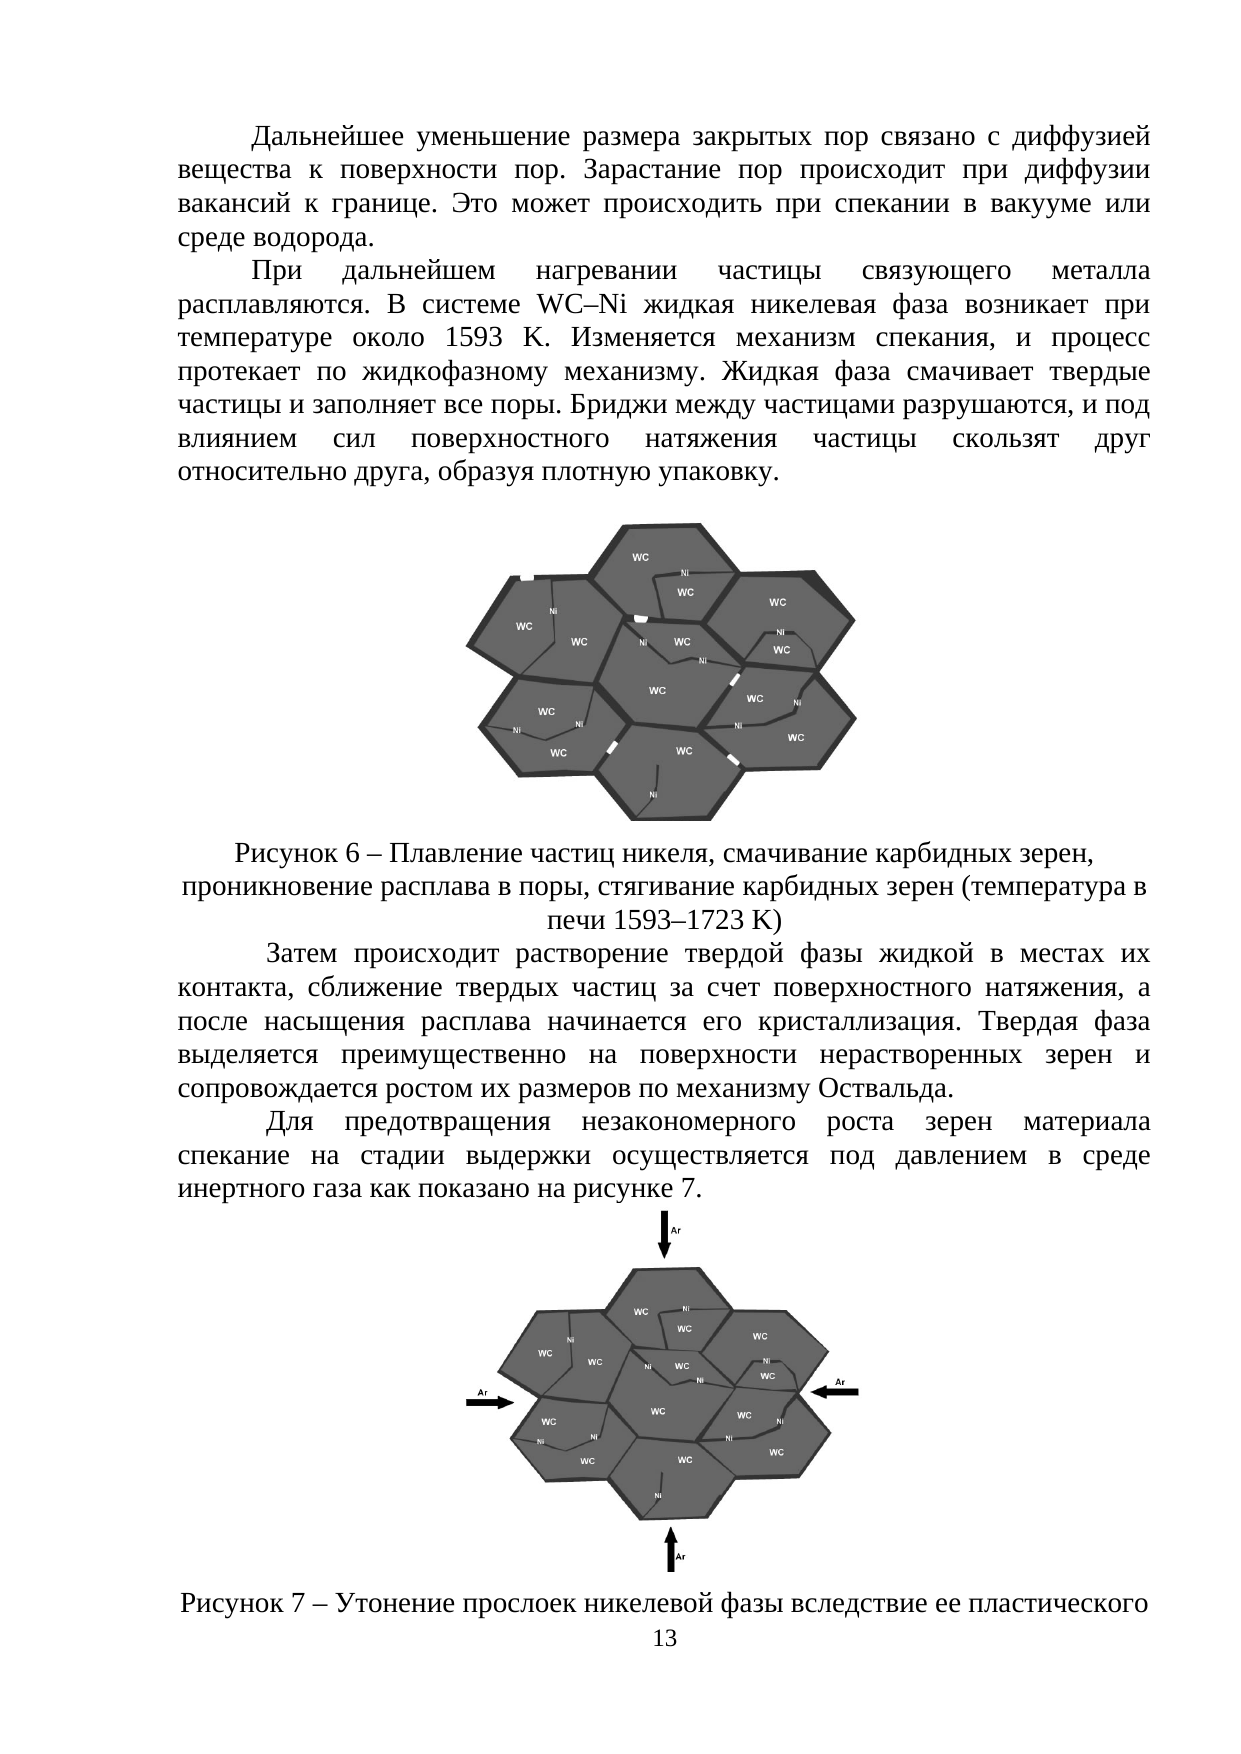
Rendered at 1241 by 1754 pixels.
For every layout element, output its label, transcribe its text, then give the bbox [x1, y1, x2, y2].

text Затем происходит растворение твердой фазы жидкой в местах их контакта, сближение твердых частиц за счет поверхностного натяжения, а после насыщения расплава начинается его кристаллизация. Твердая фаза выделяется преимущественно на поверхности нерастворенных зерен и сопровождается ростом их размеров по механизму Оствальда. [177, 936, 1152, 1103]
text Дальнейшее уменьшение размера закрытых пор связано с диффузией вещества к поверхности пор. Зарастание пор происходит при диффузии вакансий к границе. Это может происходить при спекании в вакууме или среде водорода. [177, 118, 1152, 252]
text Рисунок 6 – Плавление частиц никеля, смачивание карбидных зерен, проникновение расплава в поры, стягивание карбидных зерен (температура в печи 1593–1723 K) [177, 835, 1152, 936]
text При дальнейшем нагревании частицы связующего металла расплавляются. В системе WC–Ni жидкая никелевая фаза возникает при температуре около 1593 K. Изменяется механизм спекания, и процесс протекает по жидкофазному механизму. Жидкая фаза смачивает твердые частицы и заполняет все поры. Бриджи между частицами разрушаются, и под влиянием сил поверхностного натяжения частицы скользят друг относительно друга, образуя плотную упаковку. [177, 252, 1152, 487]
picture [464, 520, 865, 821]
picture [464, 1203, 865, 1572]
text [177, 1585, 1152, 1619]
text Для предотвращения незакономерного роста зерен материала спекание на стадии выдержки осуществляется под давлением в среде инертного газа как показано на рисунке 7. [177, 1103, 1152, 1204]
